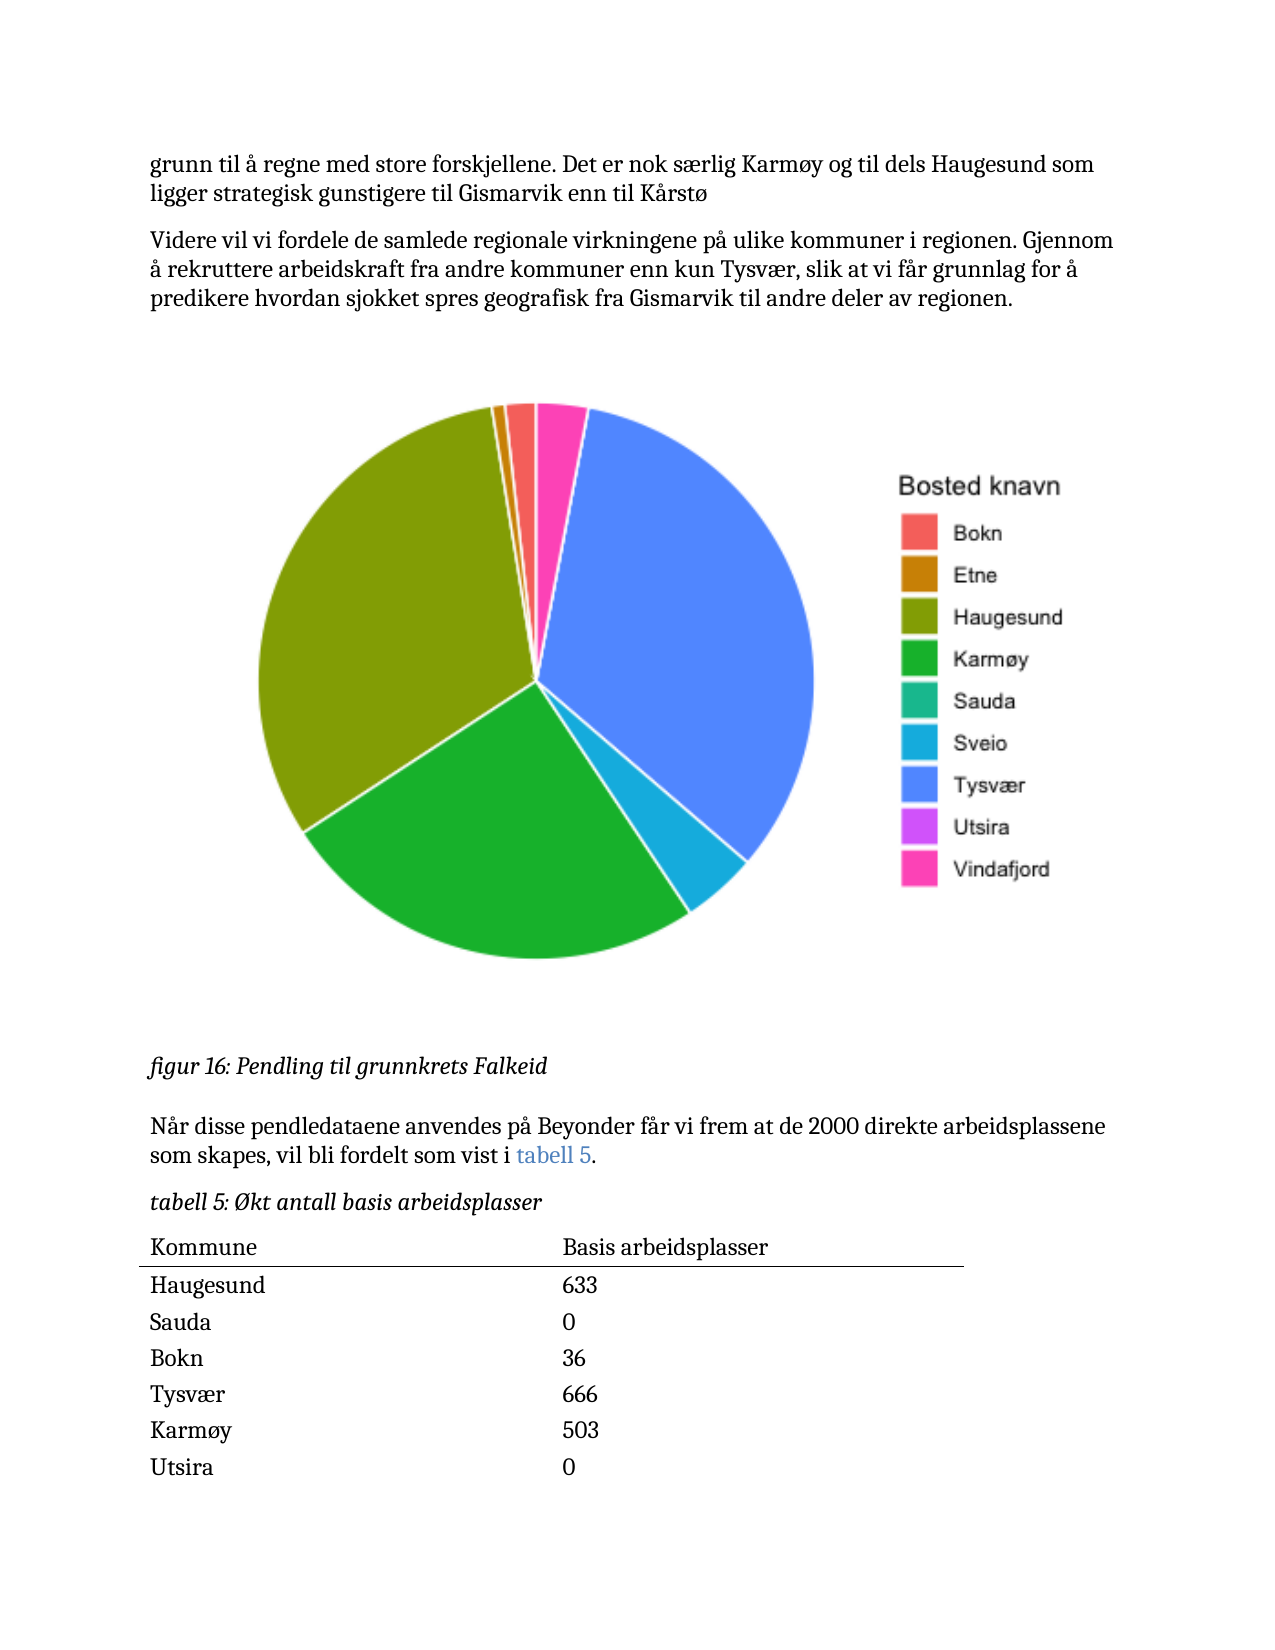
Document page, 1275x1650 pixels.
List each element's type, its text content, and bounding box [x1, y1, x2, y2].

table_cell 503 [551, 1413, 964, 1449]
text Videre vil vi fordele de samlede regionale virkningene på ulike kommuner i regionen. Gjennom å rekruttere arbeidskraft fra andre kommuner enn kun Tysvær, slik at vi får grunnlag for å predikere hvordan sjokket spres geografisk fra Gismarvik til andre deler av regionen. [150, 226, 1125, 312]
table_cell 0 [551, 1449, 964, 1485]
table_cell Tysvær [139, 1376, 551, 1412]
table_cell Sauda [139, 1304, 551, 1340]
table_cell Haugesund [139, 1267, 551, 1304]
text Når disse pendledataene anvendes på Beyonder får vi frem at de 2000 direkte arbeidsplassene som skapes, vil bli fordelt som vist i tabell 5. [150, 1112, 1125, 1169]
table_cell Bokn [139, 1340, 551, 1376]
table_cell 36 [551, 1340, 964, 1376]
table_header Basis arbeidsplasser [551, 1230, 964, 1266]
table_header figur 16: Pendling til grunnkrets Falkeid [139, 331, 1114, 1093]
table_cell 633 [551, 1267, 964, 1304]
table_cell 0 [551, 1304, 964, 1340]
table_header Kommune [139, 1230, 551, 1266]
table_cell Karmøy [139, 1413, 551, 1449]
table_cell Utsira [139, 1449, 551, 1485]
text tabell 5: Økt antall basis arbeidsplasser [150, 1188, 1125, 1217]
picture [188, 331, 1064, 1032]
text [150, 150, 1125, 207]
table_cell 666 [551, 1376, 964, 1412]
